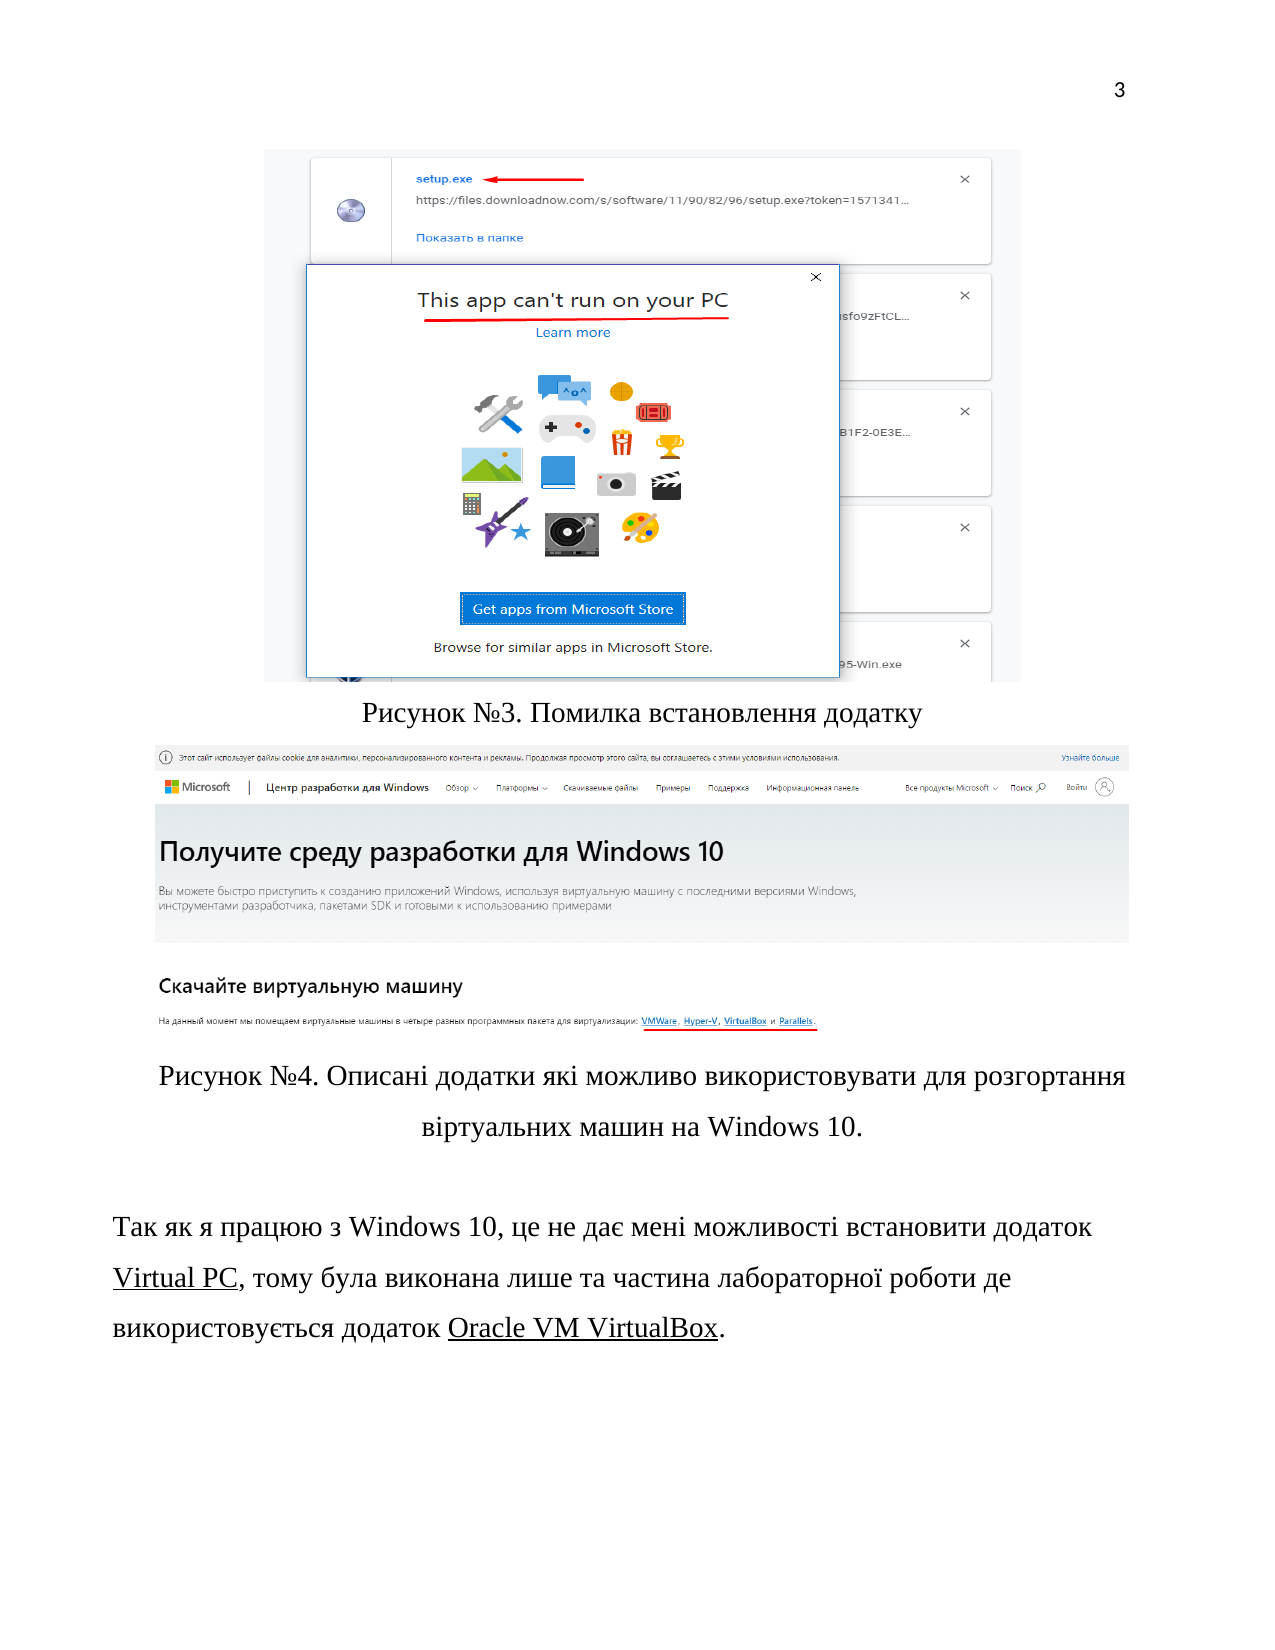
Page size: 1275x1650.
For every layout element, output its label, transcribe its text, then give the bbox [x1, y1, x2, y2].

list Рисунок №4. Описані додатки які можливо використовувати для розгортання віртуальних машин на Windows 10. [112, 1058, 1172, 1142]
picture [155, 745, 1129, 1045]
list Так як я працюю з Windows 10, це не дає мені можливості встановити додаток Virtual PC, тому була виконана лише та частина лабораторної роботи де використовується додаток Oracle VM VirtualBox. [112, 1209, 1172, 1344]
picture [264, 149, 1021, 682]
list Рисунок №3. Помилка встановлення додатку [112, 696, 1172, 729]
